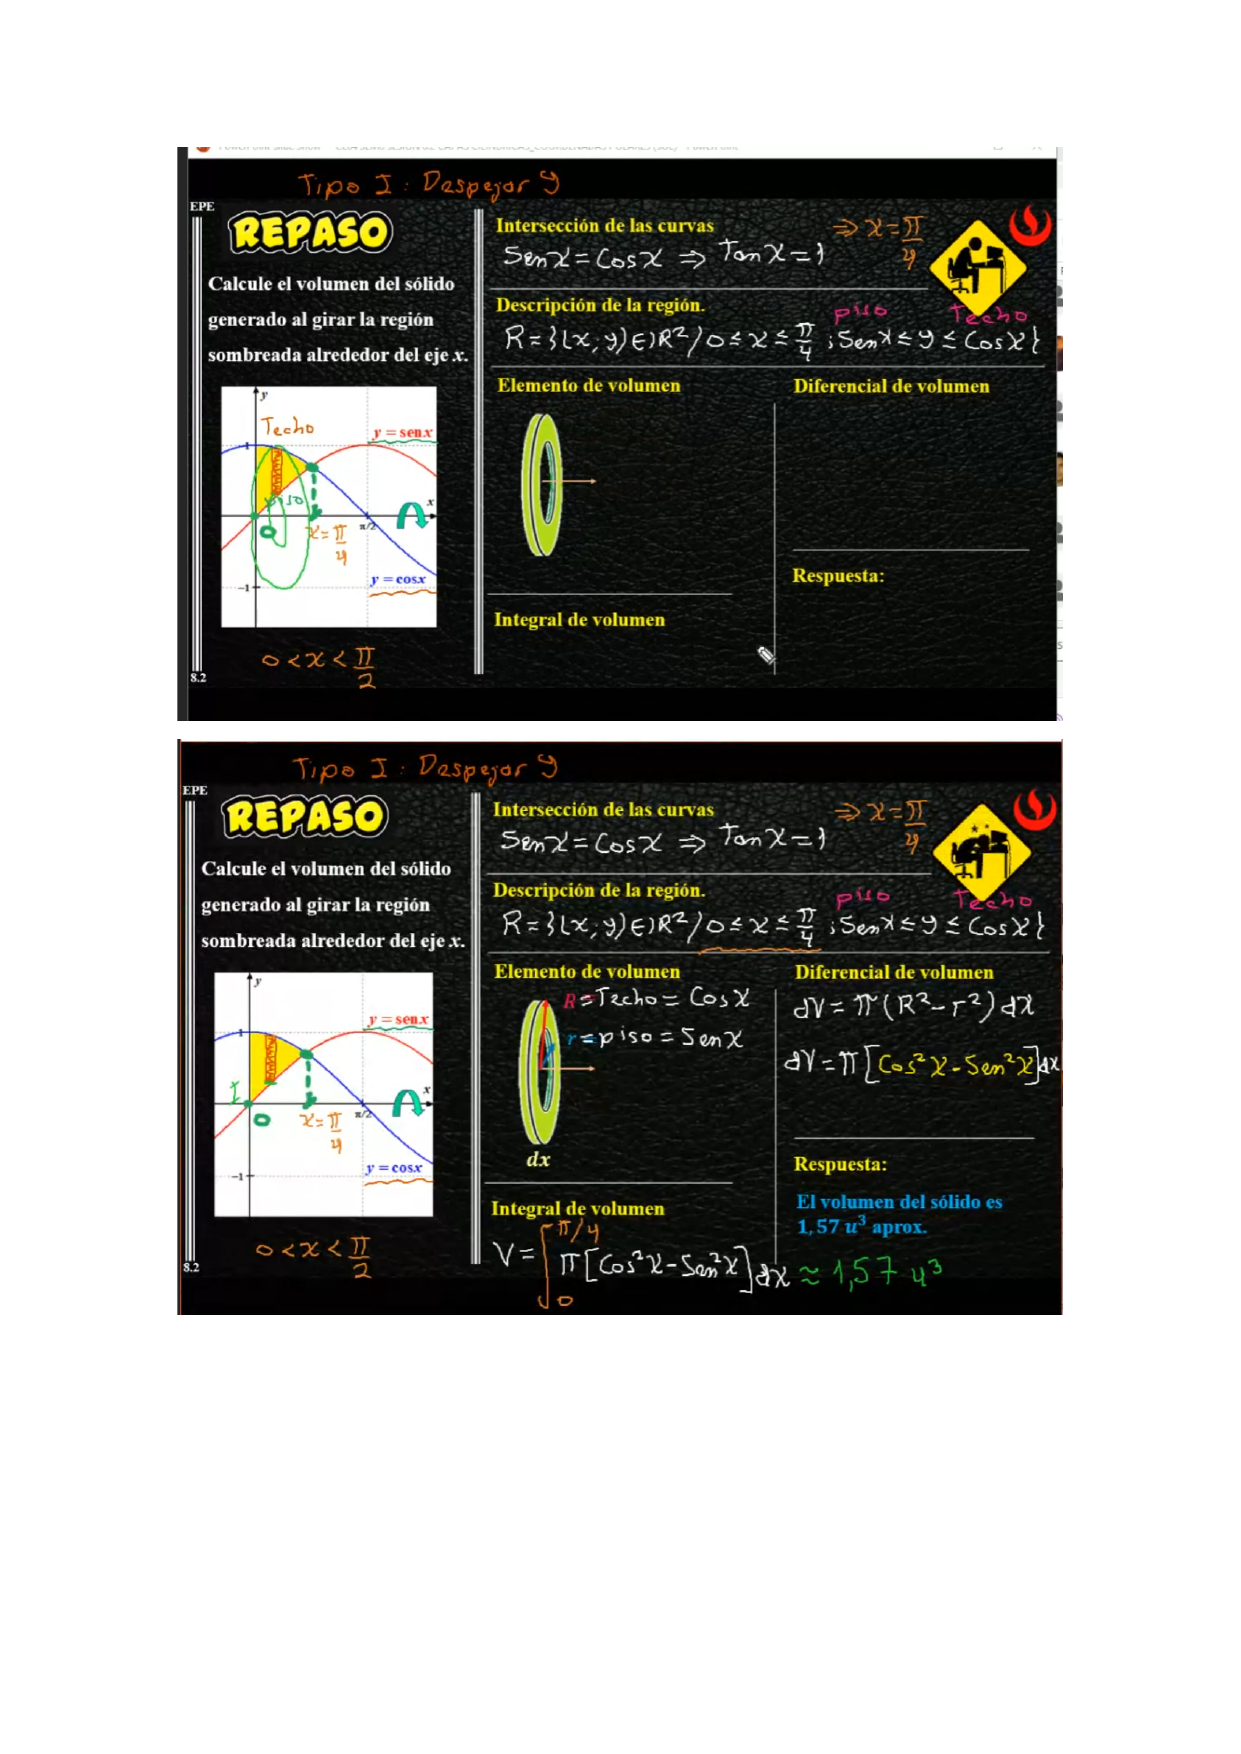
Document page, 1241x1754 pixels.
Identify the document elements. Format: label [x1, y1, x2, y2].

picture [177, 739, 1063, 1315]
picture [177, 147, 1063, 721]
